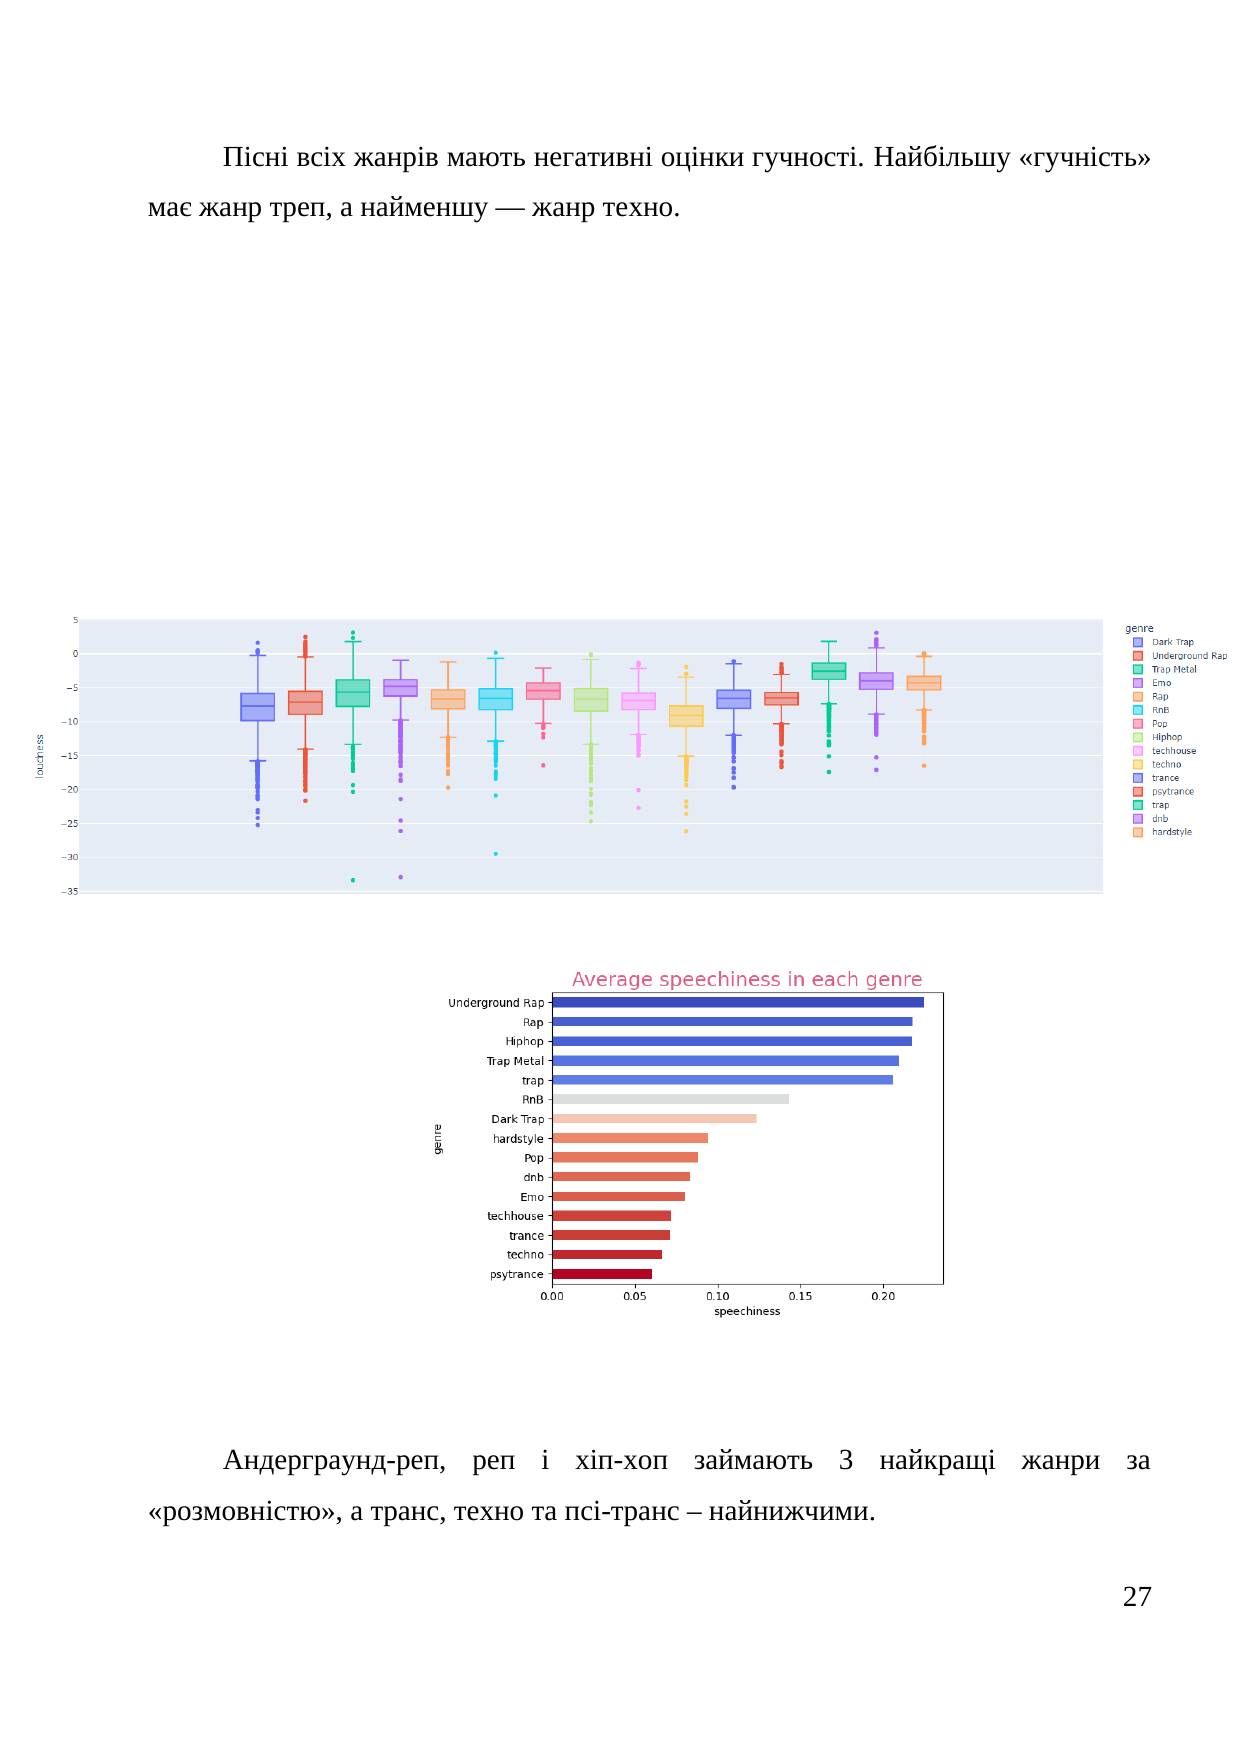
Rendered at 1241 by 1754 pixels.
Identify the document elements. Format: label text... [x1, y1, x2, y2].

text Пісні всіх жанрів мають негативні оцінки гучності. Найбільшу «гучність» має жанр треп, а найменшу — жанр техно. [148, 139, 1152, 223]
picture [0, 585, 1241, 930]
text Андерграунд-реп, реп і хіп-хоп займають 3 найкращі жанри за «розмовністю», а транс, техно та псі-транс – найнижчими. [148, 1442, 1152, 1526]
picture [424, 963, 950, 1325]
